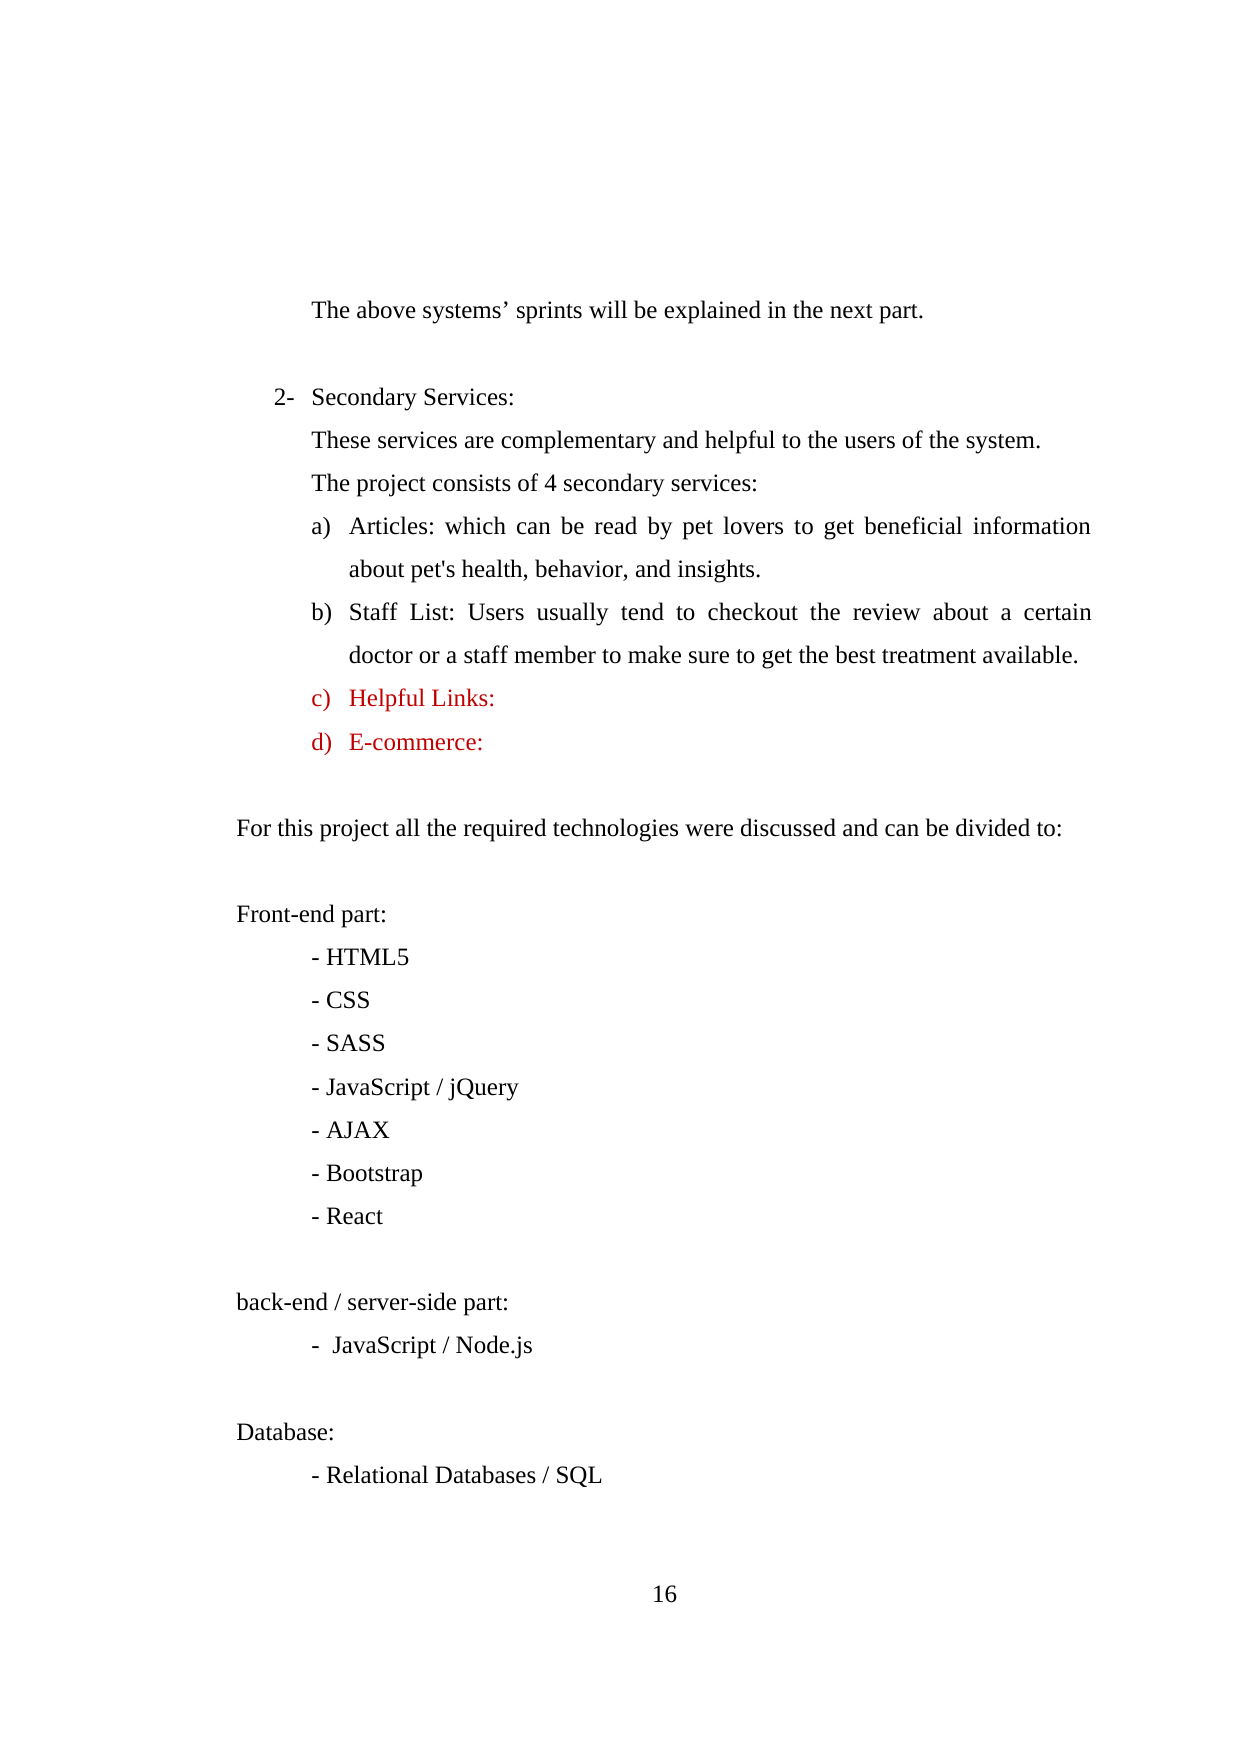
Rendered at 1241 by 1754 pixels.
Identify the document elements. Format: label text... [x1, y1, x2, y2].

text Database: [236, 1417, 1092, 1445]
text The project consists of 4 secondary services: [311, 468, 1092, 497]
text - AJAX [236, 1115, 1092, 1143]
list E-commerce: [311, 727, 1092, 755]
text - Relational Databases / SQL [236, 1460, 1092, 1488]
text For this project all the required technologies were discussed and can be divided to: [236, 813, 1092, 842]
text - SASS [236, 1028, 1092, 1057]
text These services are complementary and helpful to the users of the system. [311, 425, 1092, 453]
list Articles: which can be read by pet lovers to get beneficial information about pet's health, behavior, and insights. [311, 511, 1092, 583]
text The above systems’ sprints will be explained in the next part. [311, 295, 1092, 324]
text - CSS [236, 985, 1092, 1014]
text - JavaScript / jQuery [236, 1072, 1092, 1100]
text - React [236, 1201, 1092, 1230]
list Staff List: Users usually tend to checkout the review about a certain doctor or a staff member to make sure to get the best treatment available. [311, 597, 1092, 669]
text Front-end part: [236, 899, 1092, 928]
text - HTML5 [236, 942, 1092, 971]
text - Bootstrap [236, 1158, 1092, 1187]
text - JavaScript / Node.js [236, 1330, 1092, 1359]
text back-end / server-side part: [236, 1287, 1092, 1316]
list Helpful Links: [311, 683, 1092, 712]
list Secondary Services: [274, 382, 1092, 410]
